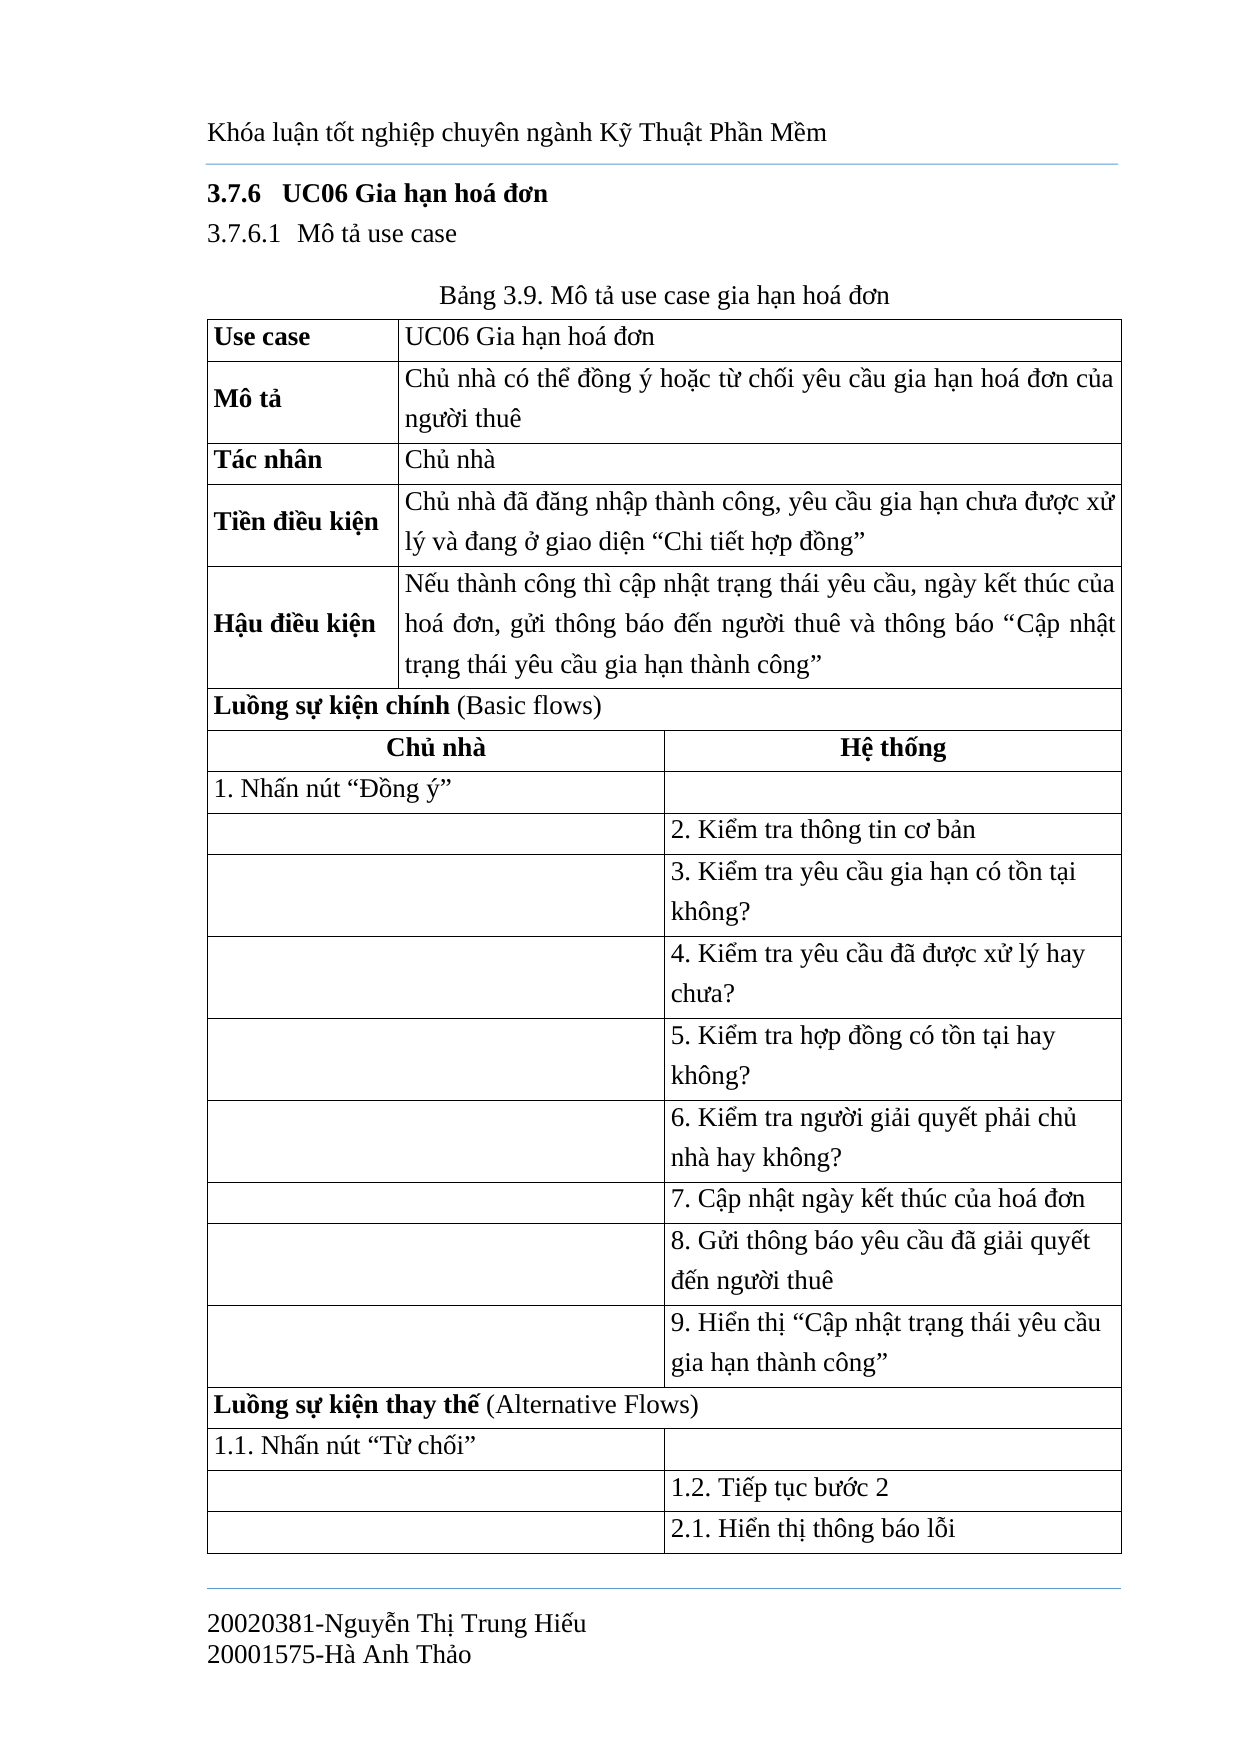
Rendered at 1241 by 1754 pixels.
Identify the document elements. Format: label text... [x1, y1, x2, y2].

table_cell 7. Cập nhật ngày kết thúc của hoá đơn [665, 1183, 1121, 1223]
subtitle Mô tả use case [207, 218, 1122, 249]
table_cell [208, 1512, 664, 1553]
table_cell 8. Gửi thông báo yêu cầu đã giải quyết đến người thuê [665, 1224, 1121, 1305]
table_cell [208, 937, 664, 1018]
table_cell Chủ nhà đã đăng nhập thành công, yêu cầu gia hạn chưa được xử lý và đang ở giao diện “Chi tiết hợp đồng” [399, 485, 1121, 566]
table_cell [208, 1019, 664, 1100]
table_cell [208, 1183, 664, 1223]
table_cell [208, 1101, 664, 1182]
table_cell 1. Nhấn nút “Đồng ý” [208, 772, 664, 813]
table_cell [208, 814, 664, 854]
table_cell Hệ thống [665, 731, 1121, 771]
table_cell Hậu điều kiện [208, 567, 398, 688]
table_cell 4. Kiểm tra yêu cầu đã được xử lý hay chưa? [665, 937, 1121, 1018]
table_cell Luồng sự kiện thay thế (Alternative Flows) [208, 1388, 1121, 1428]
table_header UC06 Gia hạn hoá đơn [399, 320, 1121, 361]
table_cell [208, 1306, 664, 1387]
table_cell Chủ nhà có thể đồng ý hoặc từ chối yêu cầu gia hạn hoá đơn của người thuê [399, 362, 1121, 443]
table_cell 1.2. Tiếp tục bước 2 [665, 1471, 1121, 1511]
table_cell 3. Kiểm tra yêu cầu gia hạn có tồn tại không? [665, 855, 1121, 936]
table_header Use case [208, 320, 398, 361]
table_cell [665, 772, 1121, 813]
table_cell [665, 1429, 1121, 1470]
table_cell 6. Kiểm tra người giải quyết phải chủ nhà hay không? [665, 1101, 1121, 1182]
table_cell 2. Kiểm tra thông tin cơ bản [665, 814, 1121, 854]
table_cell Chủ nhà [208, 731, 664, 771]
table_cell [208, 855, 664, 936]
table_cell 1.1. Nhấn nút “Từ chối” [208, 1429, 664, 1470]
text Bảng 3.9. Mô tả use case gia hạn hoá đơn [207, 279, 1122, 310]
table_cell Luồng sự kiện chính (Basic flows) [208, 689, 1121, 730]
table_cell 9. Hiển thị “Cập nhật trạng thái yêu cầu gia hạn thành công” [665, 1306, 1121, 1387]
table_cell [208, 1224, 664, 1305]
table_cell 5. Kiểm tra hợp đồng có tồn tại hay không? [665, 1019, 1121, 1100]
table_cell Tác nhân [208, 444, 398, 484]
table_cell 2.1. Hiển thị thông báo lỗi [665, 1512, 1121, 1553]
table_cell [208, 1471, 664, 1511]
table_cell Mô tả [208, 362, 398, 443]
table_cell Nếu thành công thì cập nhật trạng thái yêu cầu, ngày kết thúc của hoá đơn, gửi thông báo đến người thuê và thông báo “Cập nhật trạng thái yêu cầu gia hạn thành công” [399, 567, 1121, 688]
table_cell Chủ nhà [399, 444, 1121, 484]
table_cell Tiền điều kiện [208, 485, 398, 566]
subtitle UC06 Gia hạn hoá đơn [207, 177, 1122, 208]
